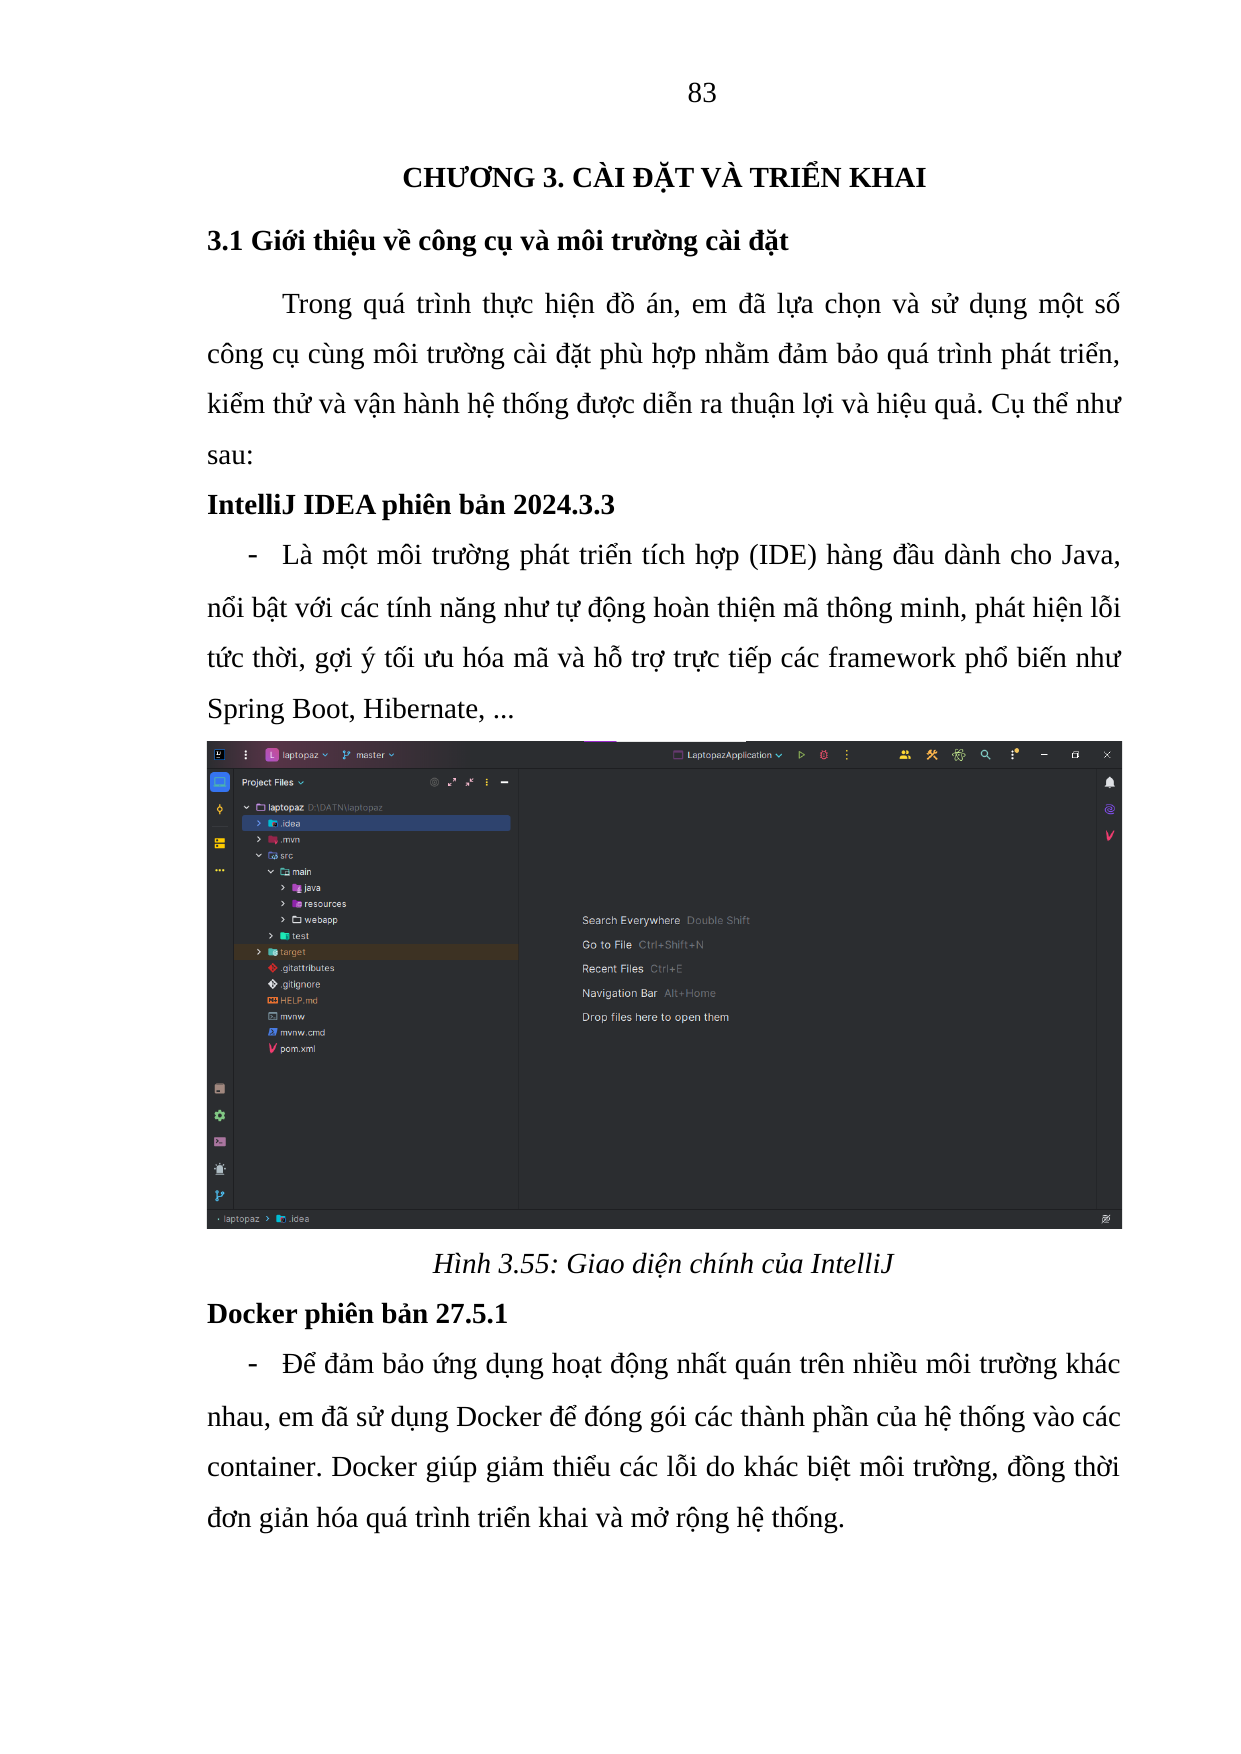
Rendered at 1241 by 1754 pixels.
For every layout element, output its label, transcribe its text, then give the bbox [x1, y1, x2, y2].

list Để đảm bảo ứng dụng hoạt động nhất quán trên nhiều môi trường khác nhau, em đã sử dụng Docker để đóng gói các thành phần của hệ thống vào các container. Docker giúp giảm thiểu các lỗi do khác biệt môi trường, đồng thời đơn giản hóa quá trình triển khai và mở rộng hệ thống. [207, 1346, 1122, 1533]
text Docker phiên bản 27.5.1 [207, 1296, 1122, 1329]
subtitle CÀI ĐẶT VÀ TRIỂN KHAI [207, 160, 1122, 194]
subtitle Giới thiệu về công cụ và môi trường cài đặt [207, 223, 1122, 257]
list Là một môi trường phát triển tích hợp (IDE) hàng đầu dành cho Java, nổi bật với các tính năng như tự động hoàn thiện mã thông minh, phát hiện lỗi tức thời, gợi ý tối ưu hóa mã và hỗ trợ trực tiếp các framework phổ biến như Spring Boot, Hibernate, ... [207, 537, 1122, 724]
text IntelliJ IDEA phiên bản 2024.3.3 [207, 487, 1122, 521]
picture [206, 741, 1123, 1229]
text Hình .: Giao diện chính của IntelliJ [207, 1246, 1122, 1279]
text Trong quá trình thực hiện đồ án, em đã lựa chọn và sử dụng một số công cụ cùng môi trường cài đặt phù hợp nhằm đảm bảo quá trình phát triển, kiểm thử và vận hành hệ thống được diễn ra thuận lợi và hiệu quả. Cụ thể như sau: [207, 286, 1122, 470]
